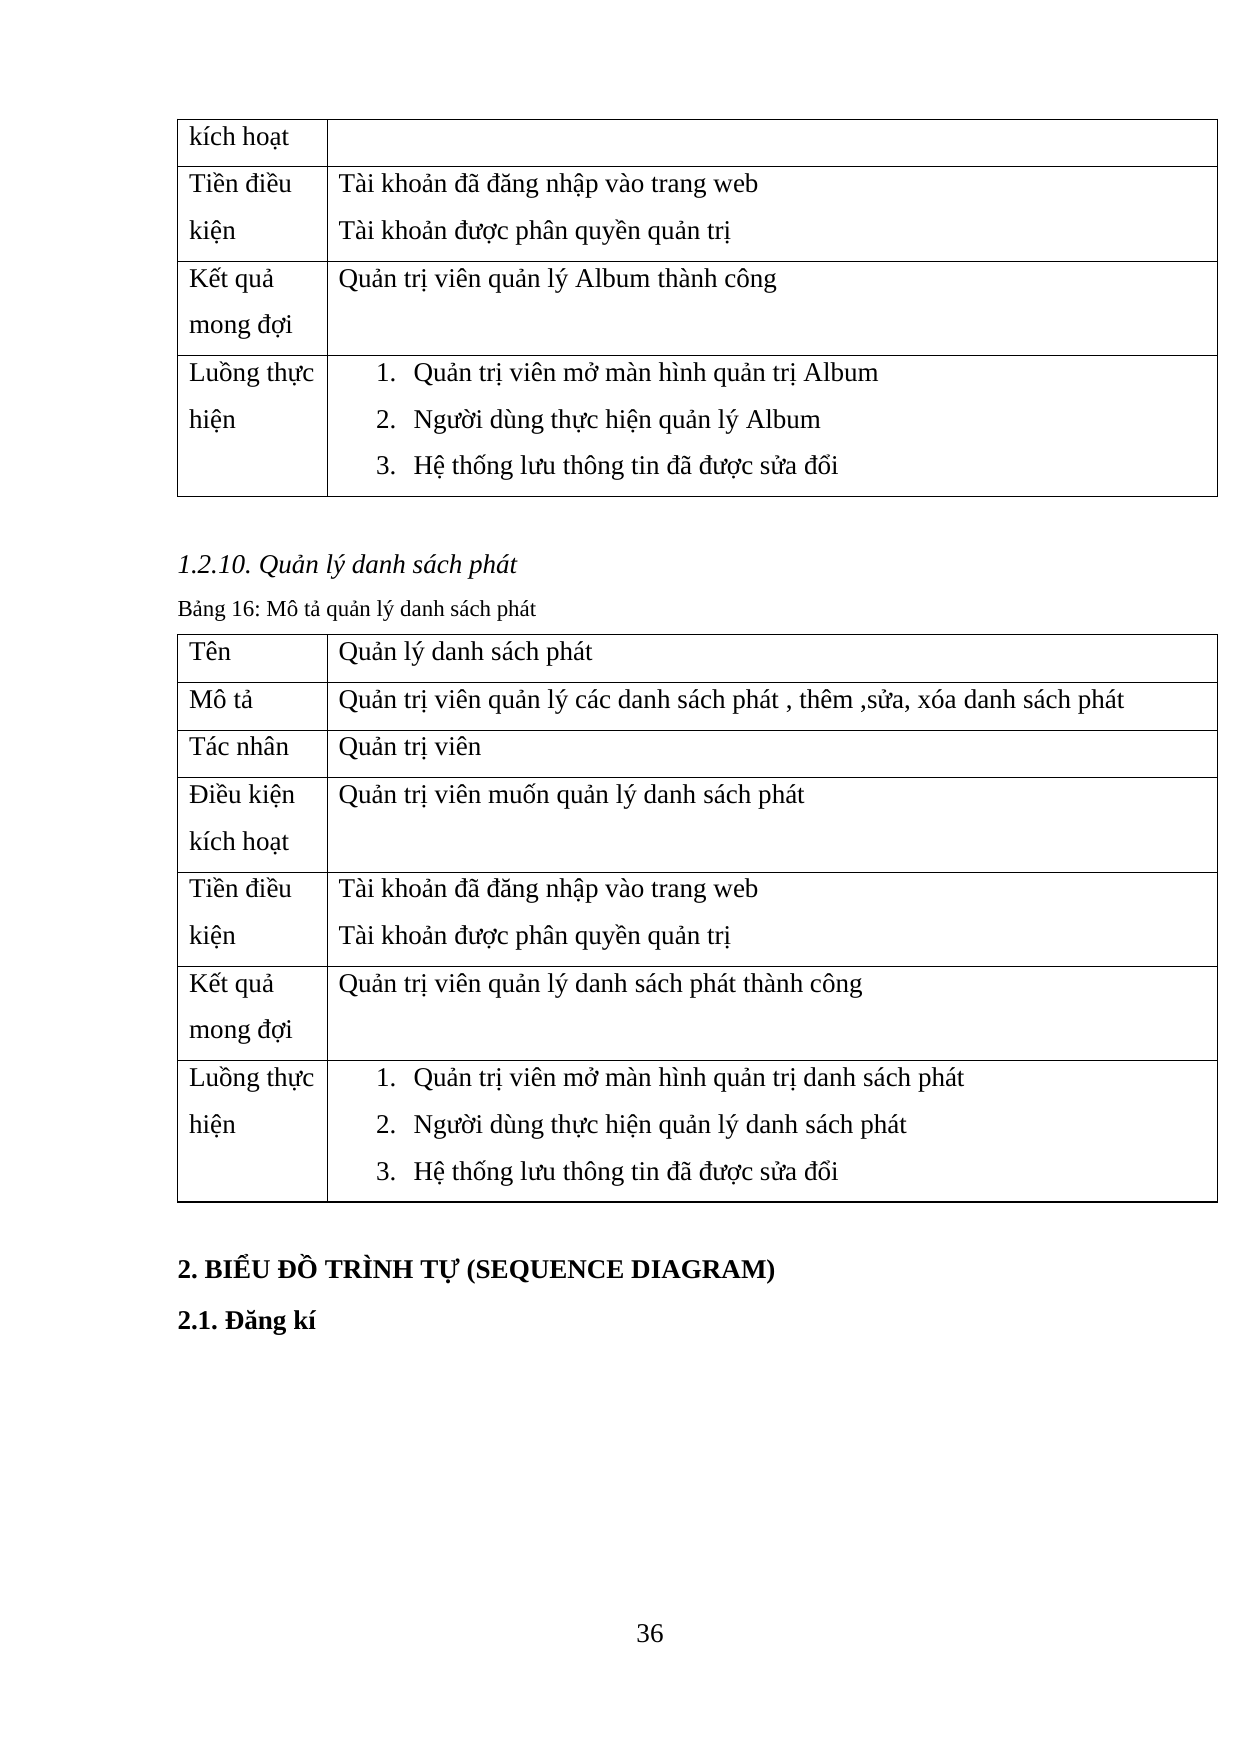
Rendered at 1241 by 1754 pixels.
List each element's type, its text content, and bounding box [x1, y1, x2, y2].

table_cell Tài khoản đã đăng nhập vào trang web Tài khoản được phân quyền quản trị [328, 167, 1217, 261]
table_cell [328, 120, 1217, 166]
table_cell Điều kiện kích hoạt [178, 120, 327, 166]
table_cell Quản trị viên mở màn hình quản trị danh sách phát Người dùng thực hiện quản lý danh sách phát Hệ thống lưu thông tin đã được sửa đổi [328, 1061, 1217, 1201]
table_cell Quản trị viên [328, 731, 1217, 777]
table_cell Điều kiện kích hoạt [178, 778, 327, 872]
table_cell Kết quả mong đợi [178, 262, 327, 355]
table_cell Luồng thực hiện [178, 356, 327, 496]
table_cell Mô tả [178, 683, 327, 729]
table_cell Quản trị viên quản lý danh sách phát thành công [328, 967, 1217, 1060]
subtitle Quản lý danh sách phát [177, 548, 1122, 579]
table_cell Tiền điều kiện [178, 167, 327, 261]
table_cell Kết quả mong đợi [178, 967, 327, 1060]
table_cell Tài khoản đã đăng nhập vào trang web Tài khoản được phân quyền quản trị [328, 873, 1217, 966]
table_cell Tác nhân [178, 731, 327, 777]
table_cell Tiền điều kiện [178, 873, 327, 966]
table_cell Luồng thực hiện [178, 1061, 327, 1201]
table_header Quản lý danh sách phát [328, 635, 1217, 682]
subtitle Biểu đồ trình tự (Sequence Diagram) [177, 1253, 1122, 1284]
table_header Tên [178, 635, 327, 682]
subtitle Đăng kí [177, 1304, 1122, 1335]
table_cell Quản trị viên quản lý Album thành công [328, 262, 1217, 355]
table_cell Quản trị viên mở màn hình quản trị Album Người dùng thực hiện quản lý Album Hệ thống lưu thông tin đã được sửa đổi [328, 356, 1217, 496]
table_cell Quản trị viên quản lý các danh sách phát , thêm ,sửa, xóa danh sách phát [328, 683, 1217, 729]
table_cell Quản trị viên muốn quản lý danh sách phát [328, 778, 1217, 872]
